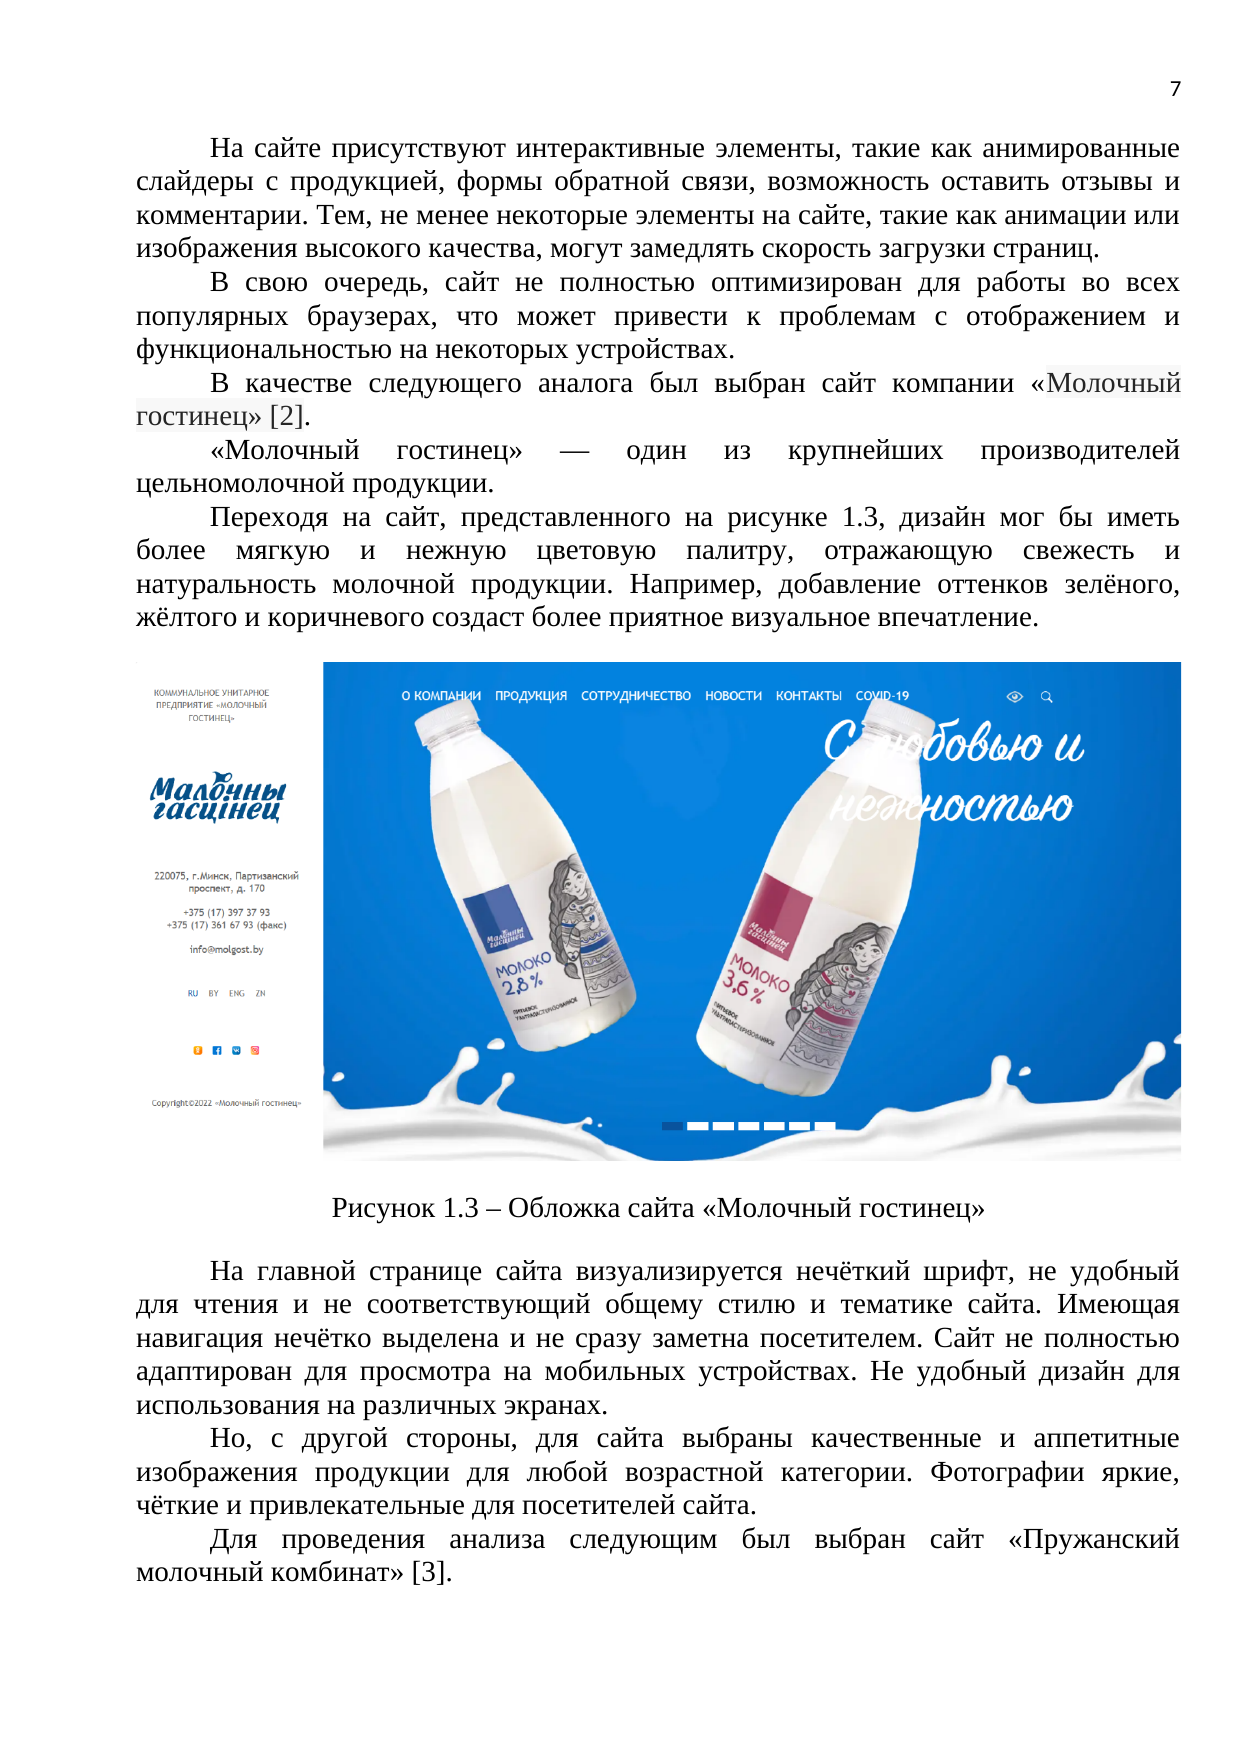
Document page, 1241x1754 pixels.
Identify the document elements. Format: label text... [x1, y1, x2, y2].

text Рисунок 1.3 – Обложка сайта «Молочный гостинец» [136, 1190, 1181, 1223]
text «Молочный гостинец» — один из крупнейших производителей цельномолочной продукции. [136, 432, 1181, 499]
text В свою очередь, сайт не полностью оптимизирован для работы во всех популярных браузерах, что может привести к проблемам с отображением и функциональностью на некоторых устройствах. [136, 264, 1181, 365]
picture [135, 662, 1182, 1161]
text Переходя на сайт, представленного на рисунке 1.3, дизайн мог бы иметь более мягкую и нежную цветовую палитру, отражающую свежесть и натуральность молочной продукции. Например, добавление оттенков зелёного, жёлтого и коричневого создаст более приятное визуальное впечатление. [136, 499, 1181, 633]
text Но, с другой стороны, для сайта выбраны качественные и аппетитные изображения продукции для любой возрастной категории. Фотографии яркие, чёткие и привлекательные для посетителей сайта. [136, 1420, 1181, 1521]
text В качестве следующего аналога был выбран сайт компании «Молочный гостинец» [2]. [136, 365, 1181, 432]
text Для проведения анализа следующим был выбран сайт «Пружанский молочный комбинат» [3]. [136, 1521, 1181, 1588]
text На сайте присутствуют интерактивные элементы, такие как анимированные слайдеры с продукцией, формы обратной связи, возможность оставить отзывы и комментарии. Тем, не менее некоторые элементы на сайте, такие как анимации или изображения высокого качества, могут замедлять скорость загрузки страниц. [136, 130, 1181, 264]
text На главной странице сайта визуализируется нечёткий шрифт, не удобный для чтения и не соответствующий общему стилю и тематике сайта. Имеющая навигация нечётко выделена и не сразу заметна посетителем. Сайт не полностью адаптирован для просмотра на мобильных устройствах. Не удобный дизайн для использования на различных экранах. [136, 1253, 1181, 1420]
